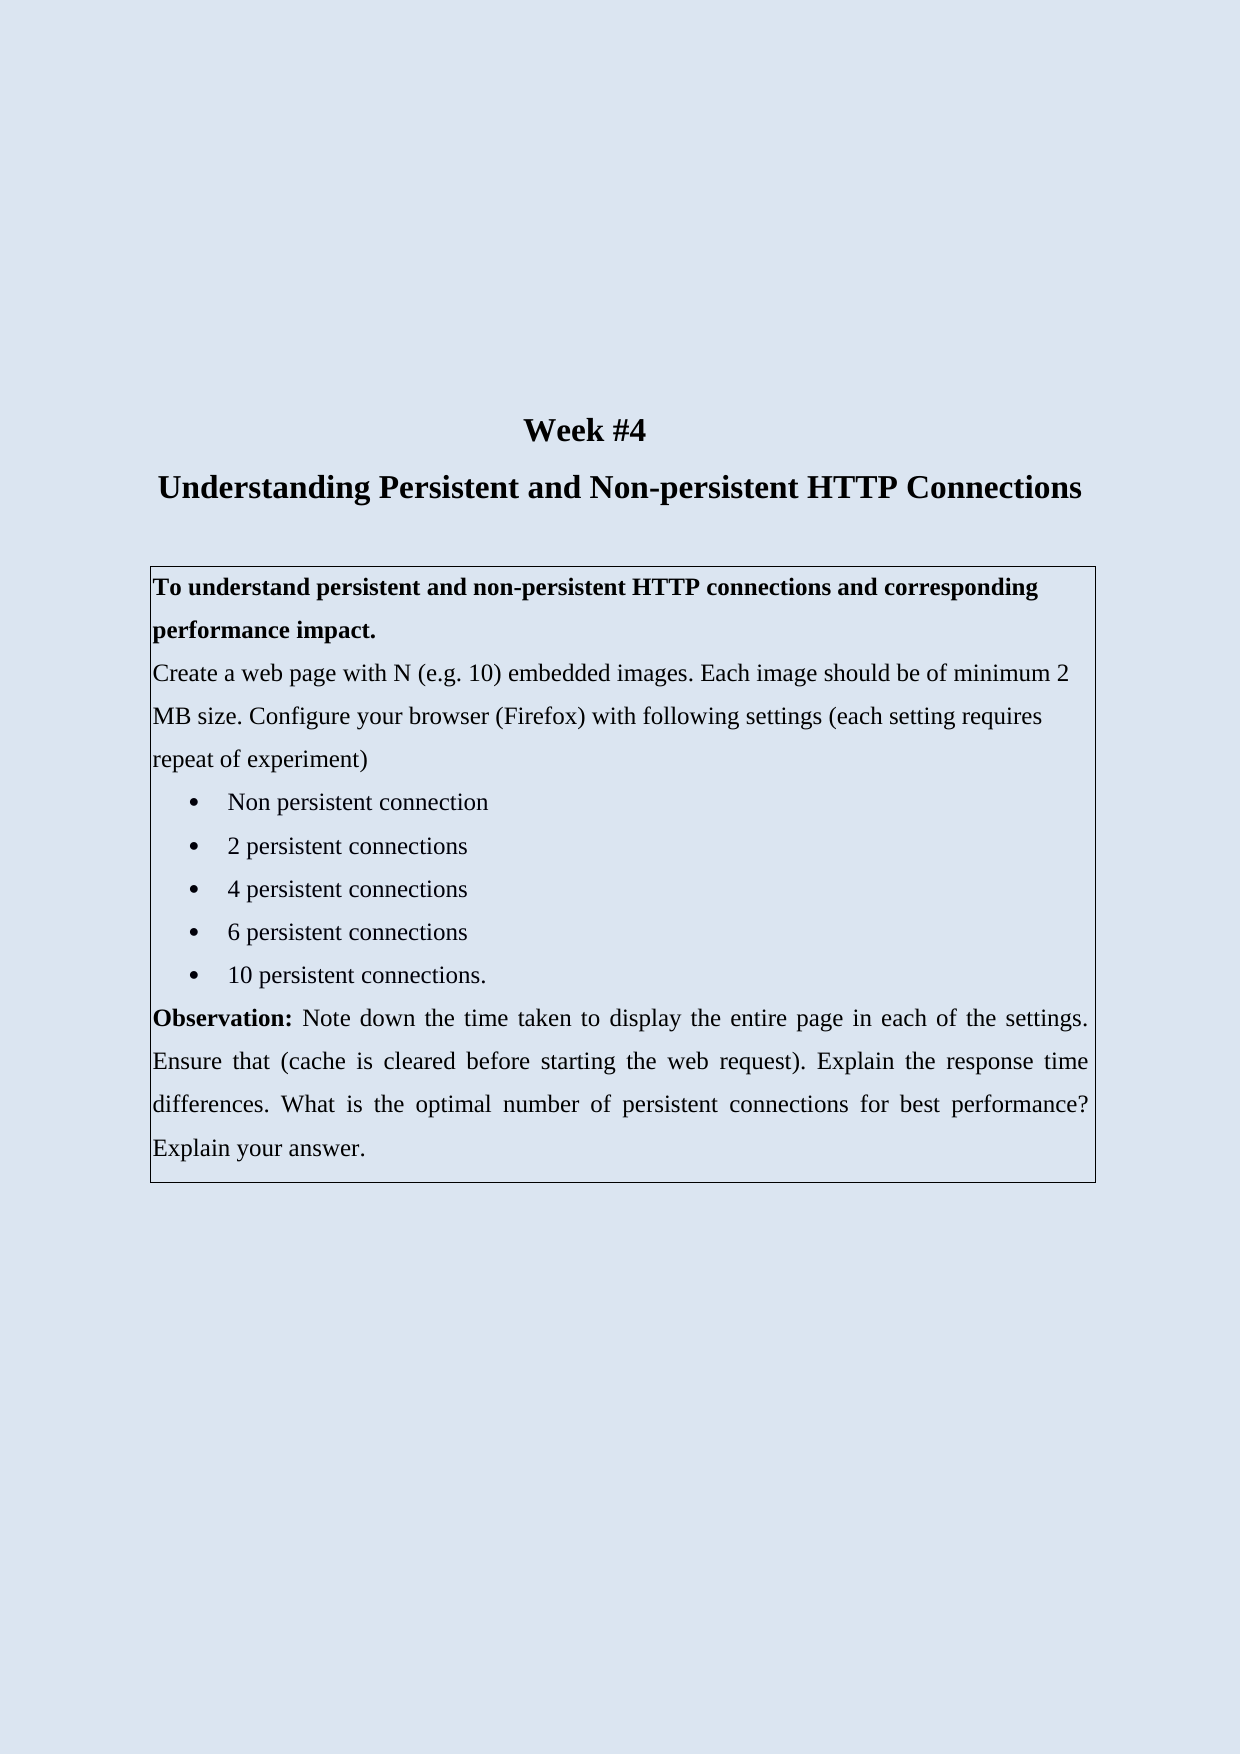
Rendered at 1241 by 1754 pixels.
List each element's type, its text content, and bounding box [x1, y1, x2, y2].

title Understanding Persistent and Non-persistent HTTP Connections [156, 468, 1084, 506]
title Week #4 [106, 410, 1084, 448]
